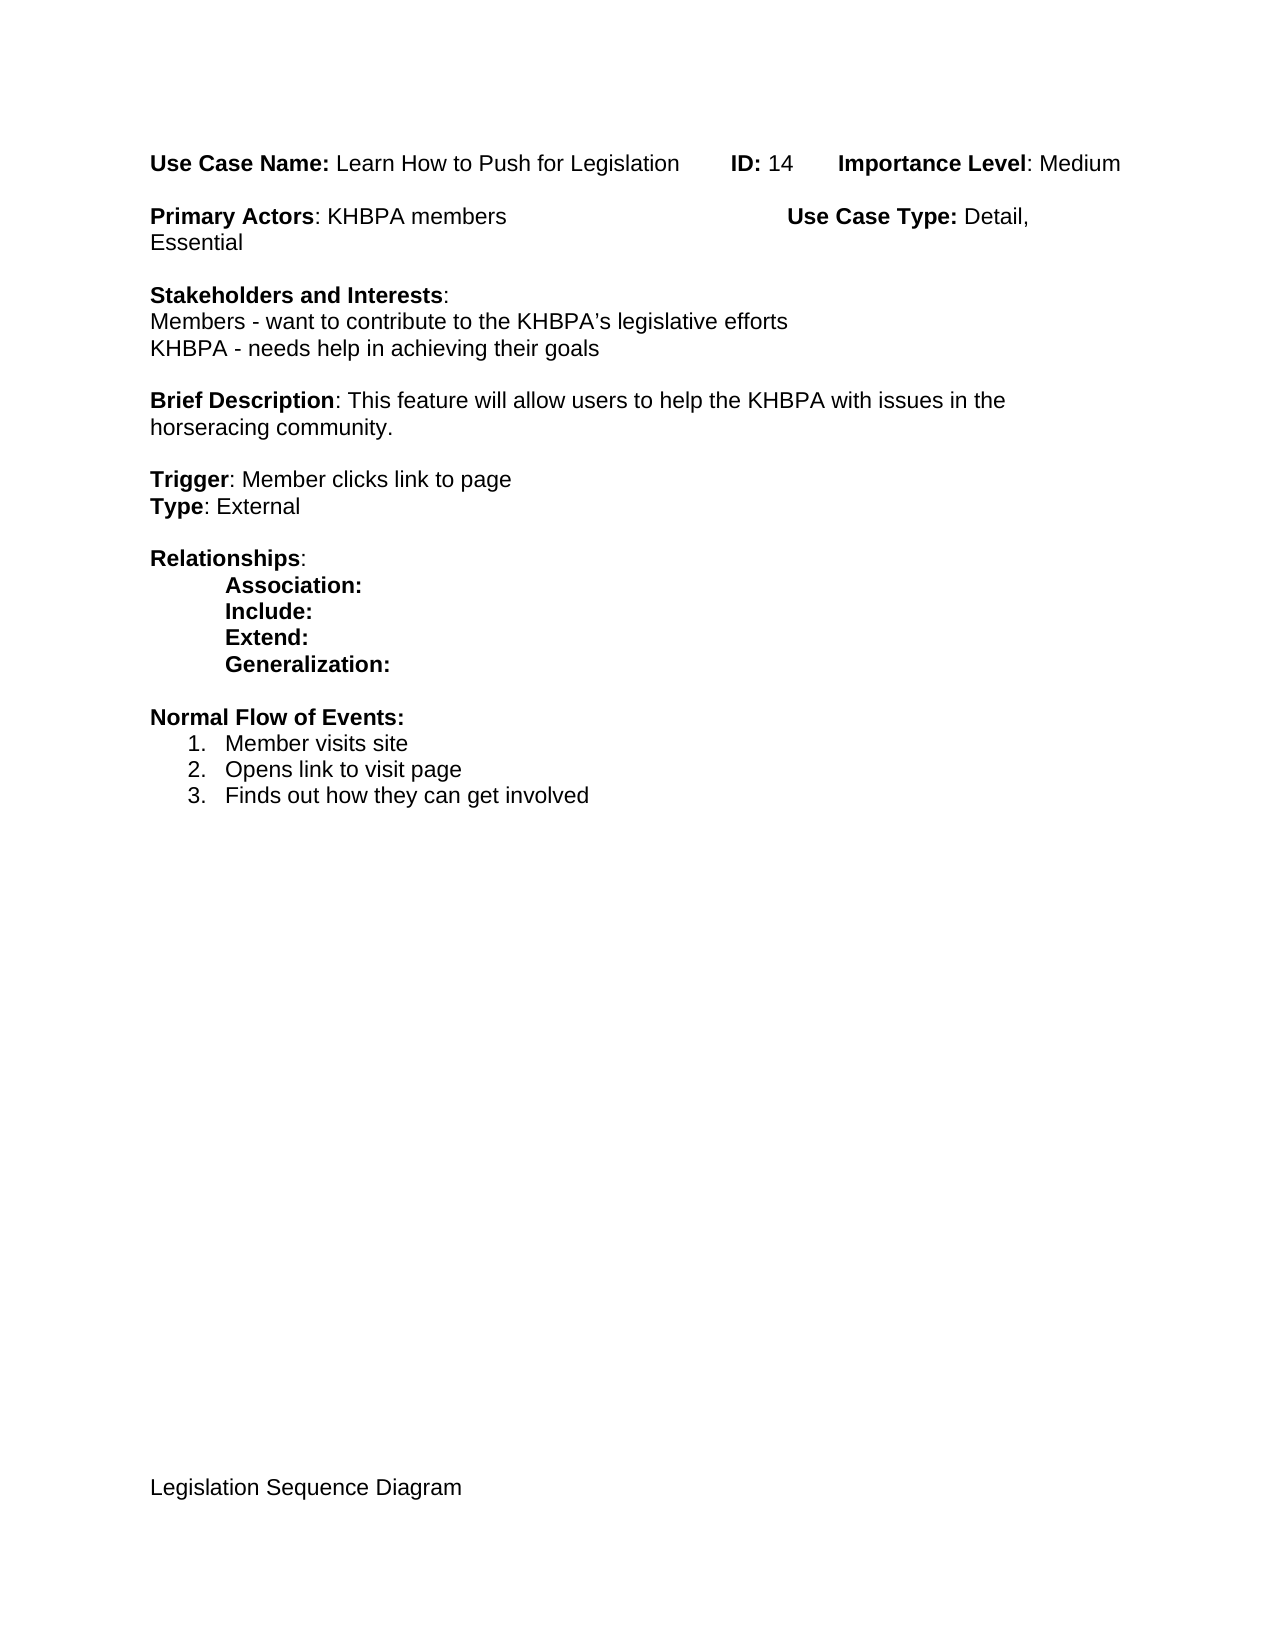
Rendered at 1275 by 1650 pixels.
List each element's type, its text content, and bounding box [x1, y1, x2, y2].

text Type: External [150, 493, 1125, 519]
text Primary Actors: KHBPA members Use Case Type: Detail, Essential [150, 203, 1125, 255]
text Brief Description: This feature will allow users to help the KHBPA with issues in the horseracing community. [150, 387, 1125, 440]
text KHBPA - needs help in achieving their goals [150, 334, 1125, 361]
text Normal Flow of Events: [150, 703, 1125, 730]
list Opens link to visit page [187, 756, 1125, 782]
text Legislation Sequence Diagram [150, 1473, 1125, 1500]
text Relationships: [150, 545, 1125, 572]
text Trigger: Member clicks link to page [150, 466, 1125, 493]
text Members - want to contribute to the KHBPA’s legislative efforts [150, 308, 1125, 334]
list Finds out how they can get involved [187, 782, 1125, 809]
text Stakeholders and Interests: [150, 282, 1125, 308]
text Use Case Name: Learn How to Push for Legislation ID: 14 Importance Level: Medium [150, 150, 1125, 176]
text Association: [150, 572, 1125, 598]
list Member visits site [187, 730, 1125, 756]
text Extend: [150, 624, 1125, 651]
text Generalization: [150, 651, 1125, 677]
text Include: [150, 598, 1125, 624]
